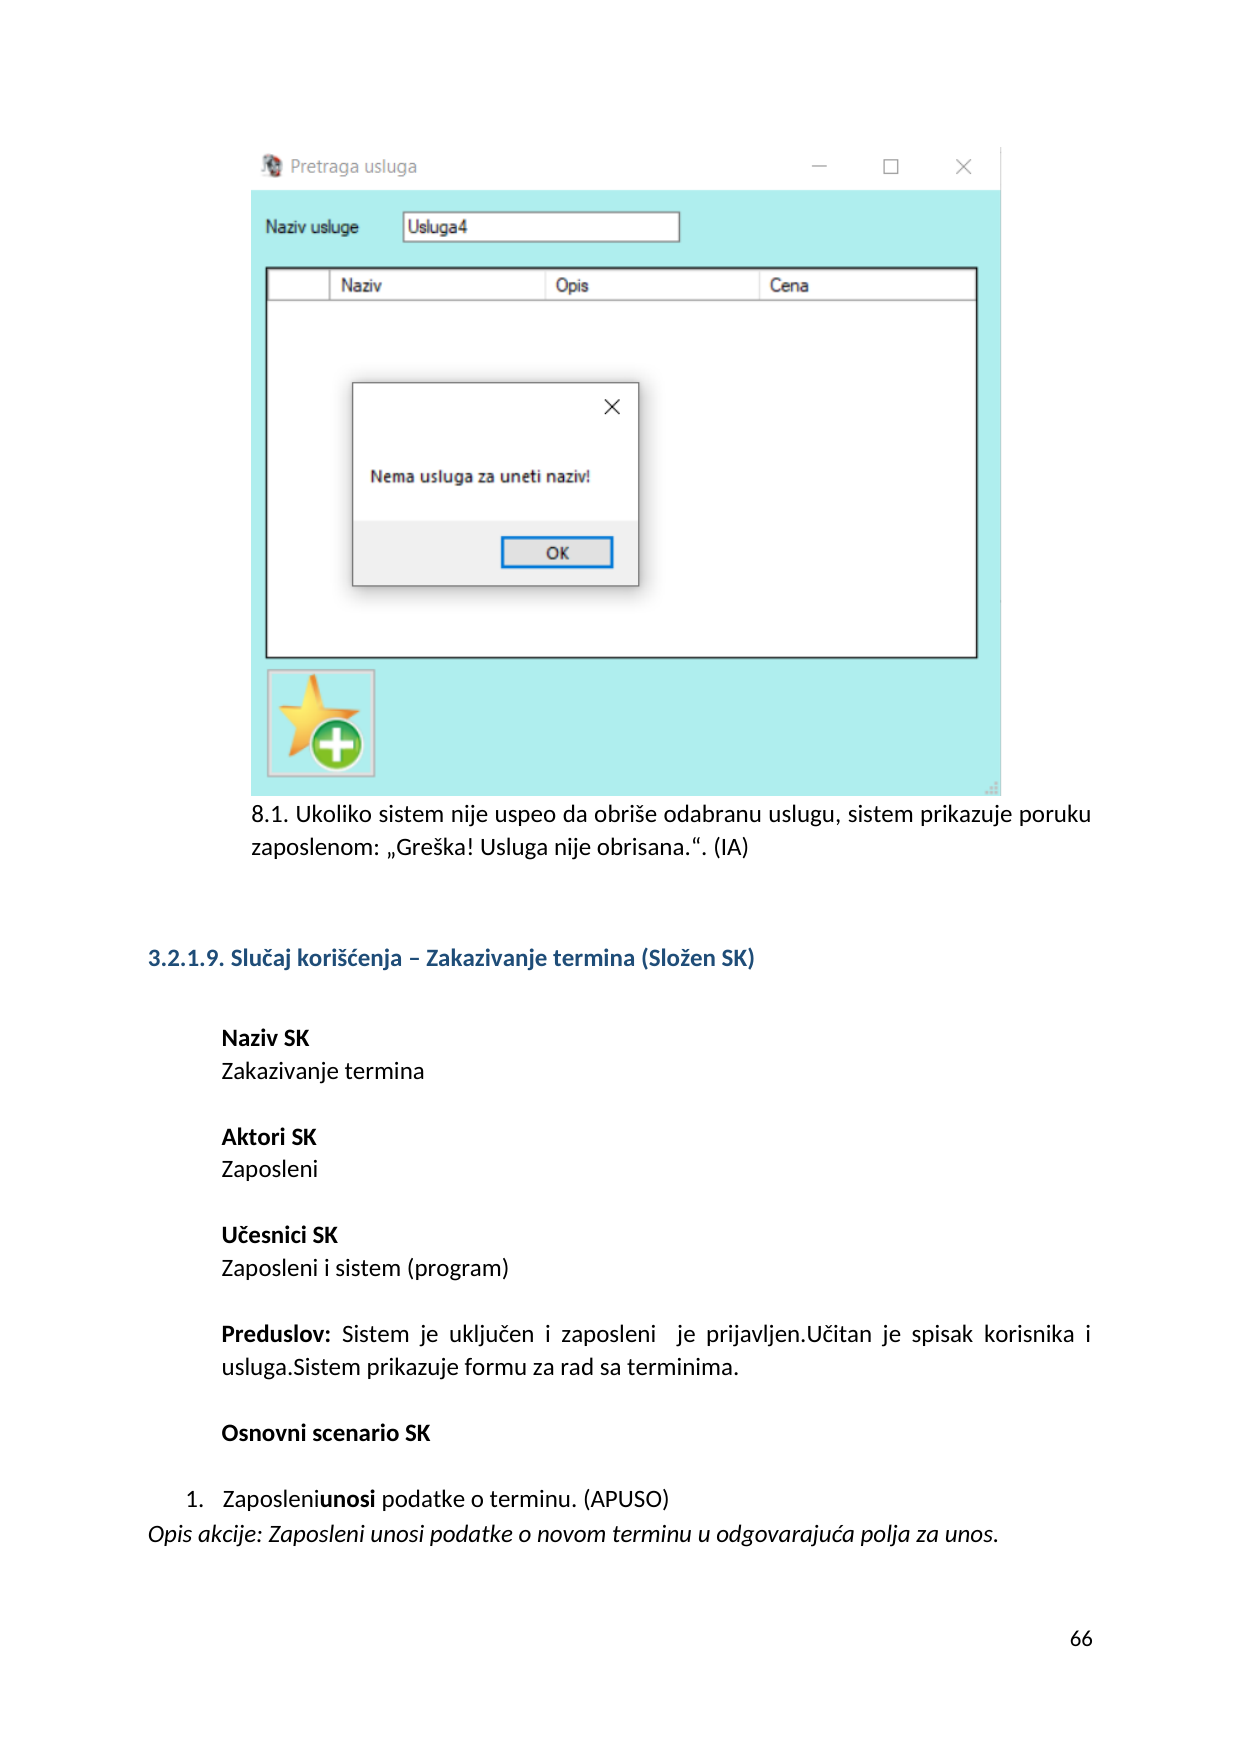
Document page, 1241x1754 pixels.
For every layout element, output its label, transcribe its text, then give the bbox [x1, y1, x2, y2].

text Naziv SK [221, 1022, 1093, 1052]
picture [251, 147, 1002, 796]
text Aktori SK [221, 1121, 1093, 1151]
text Zaposleni [221, 1153, 1093, 1184]
text Učesnici SK [221, 1219, 1093, 1250]
text Osnovni scenario SK [221, 1417, 1093, 1447]
text Preduslov: Sistem je uključen i zaposleni je prijavljen.Učitan je spisak korisnika i usluga.Sistem prikazuje formu za rad sa terminima. [221, 1318, 1093, 1382]
text Opis akcije: Zaposleni unosi podatke o novom terminu u odgovarajuća polja za unos. [148, 1518, 1093, 1548]
text Zakazivanje termina [221, 1055, 1093, 1085]
text 8.1. Ukoliko sistem nije uspeo da obriše odabranu uslugu, sistem prikazuje poruku zaposlenom: „Greška! Usluga nije obrisana.“. (IA) [251, 798, 1093, 862]
text Zaposleni i sistem (program) [221, 1252, 1093, 1283]
list Zaposleniunosi podatke o terminu. (APUSO) [185, 1483, 1093, 1513]
subtitle 3.2.1.9. Slučaj korišćenja – Zakazivanje termina (Složen SK) [148, 942, 1093, 973]
